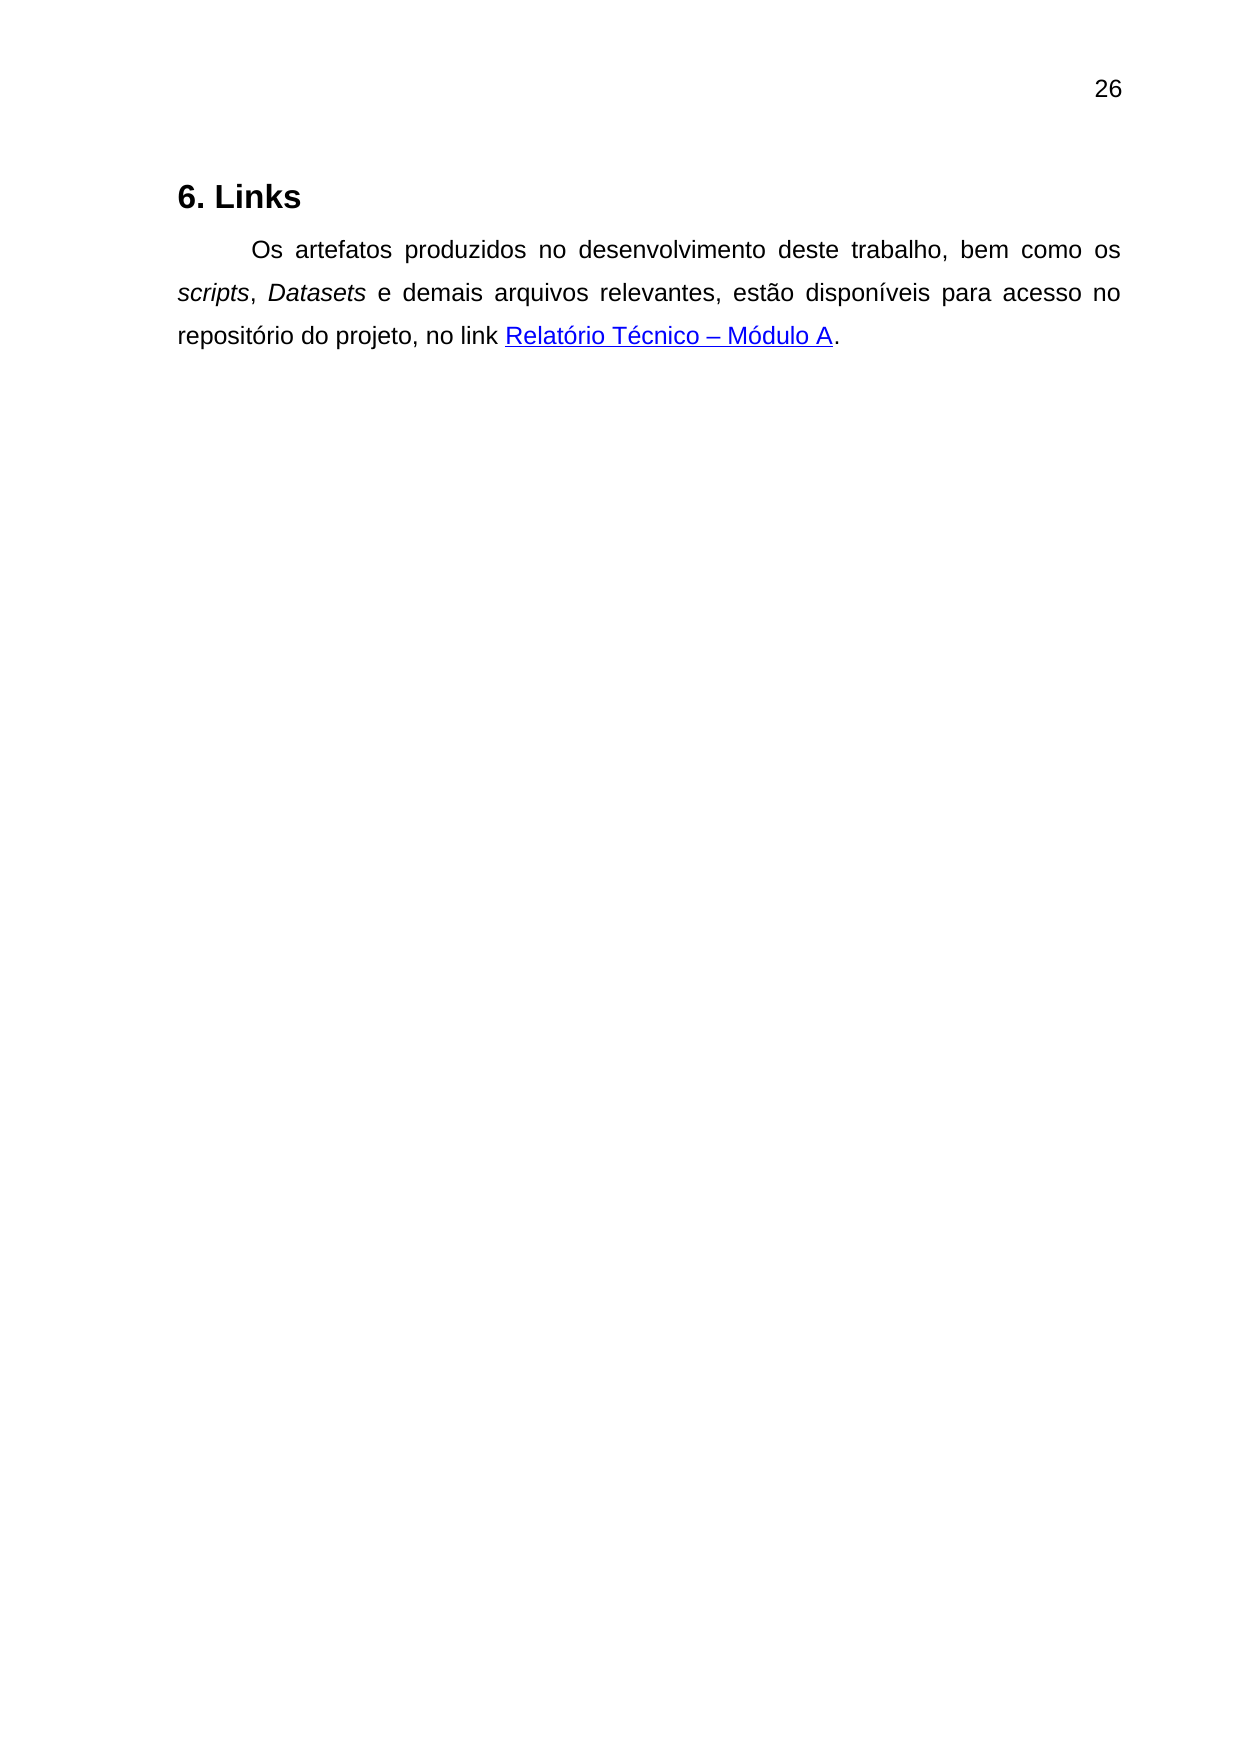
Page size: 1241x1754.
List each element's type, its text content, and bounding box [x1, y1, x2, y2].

subtitle 6. Links [177, 177, 1122, 216]
text Os artefatos produzidos no desenvolvimento deste trabalho, bem como os scripts, Datasets e demais arquivos relevantes, estão disponíveis para acesso no repositório do projeto, no link Relatório Técnico – Módulo A. [177, 235, 1122, 350]
